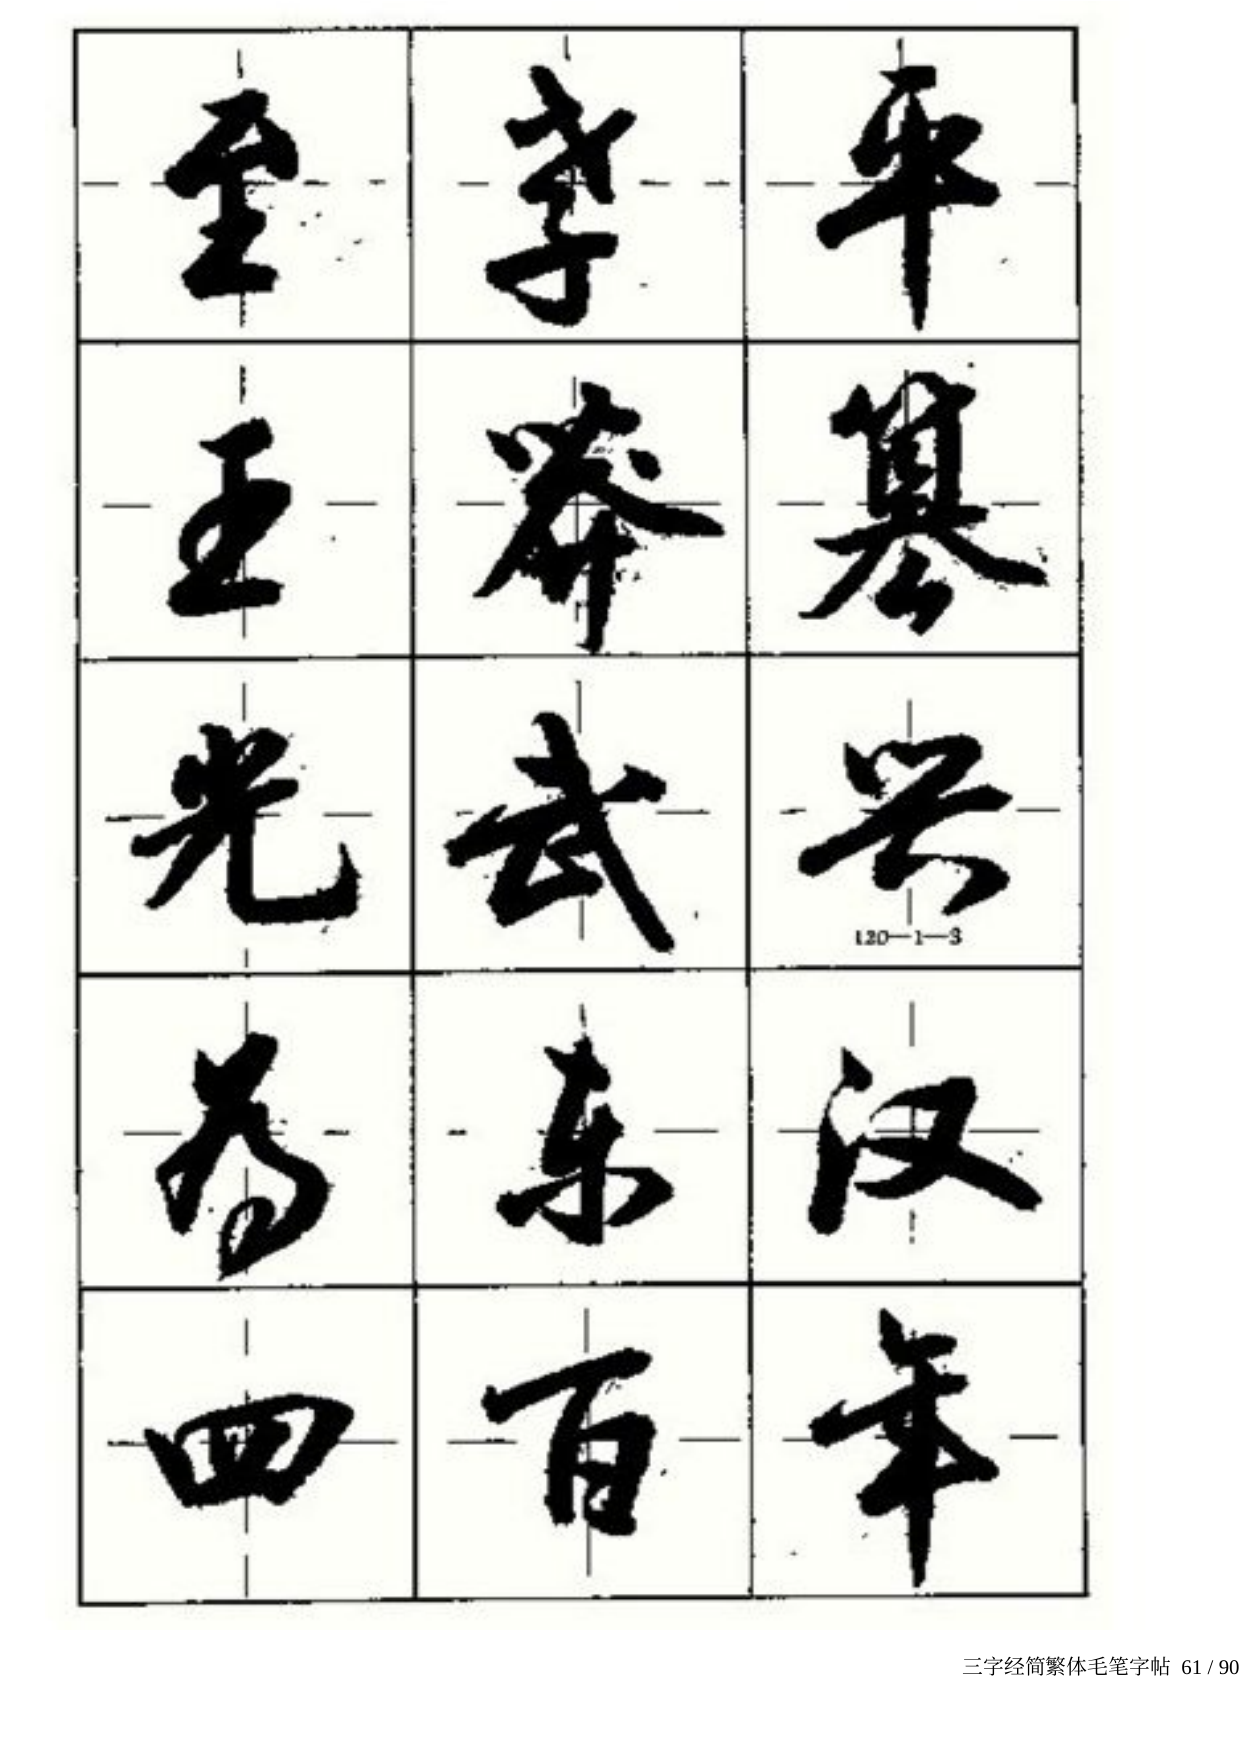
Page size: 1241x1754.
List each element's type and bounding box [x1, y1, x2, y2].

picture [45, 1, 1195, 1630]
